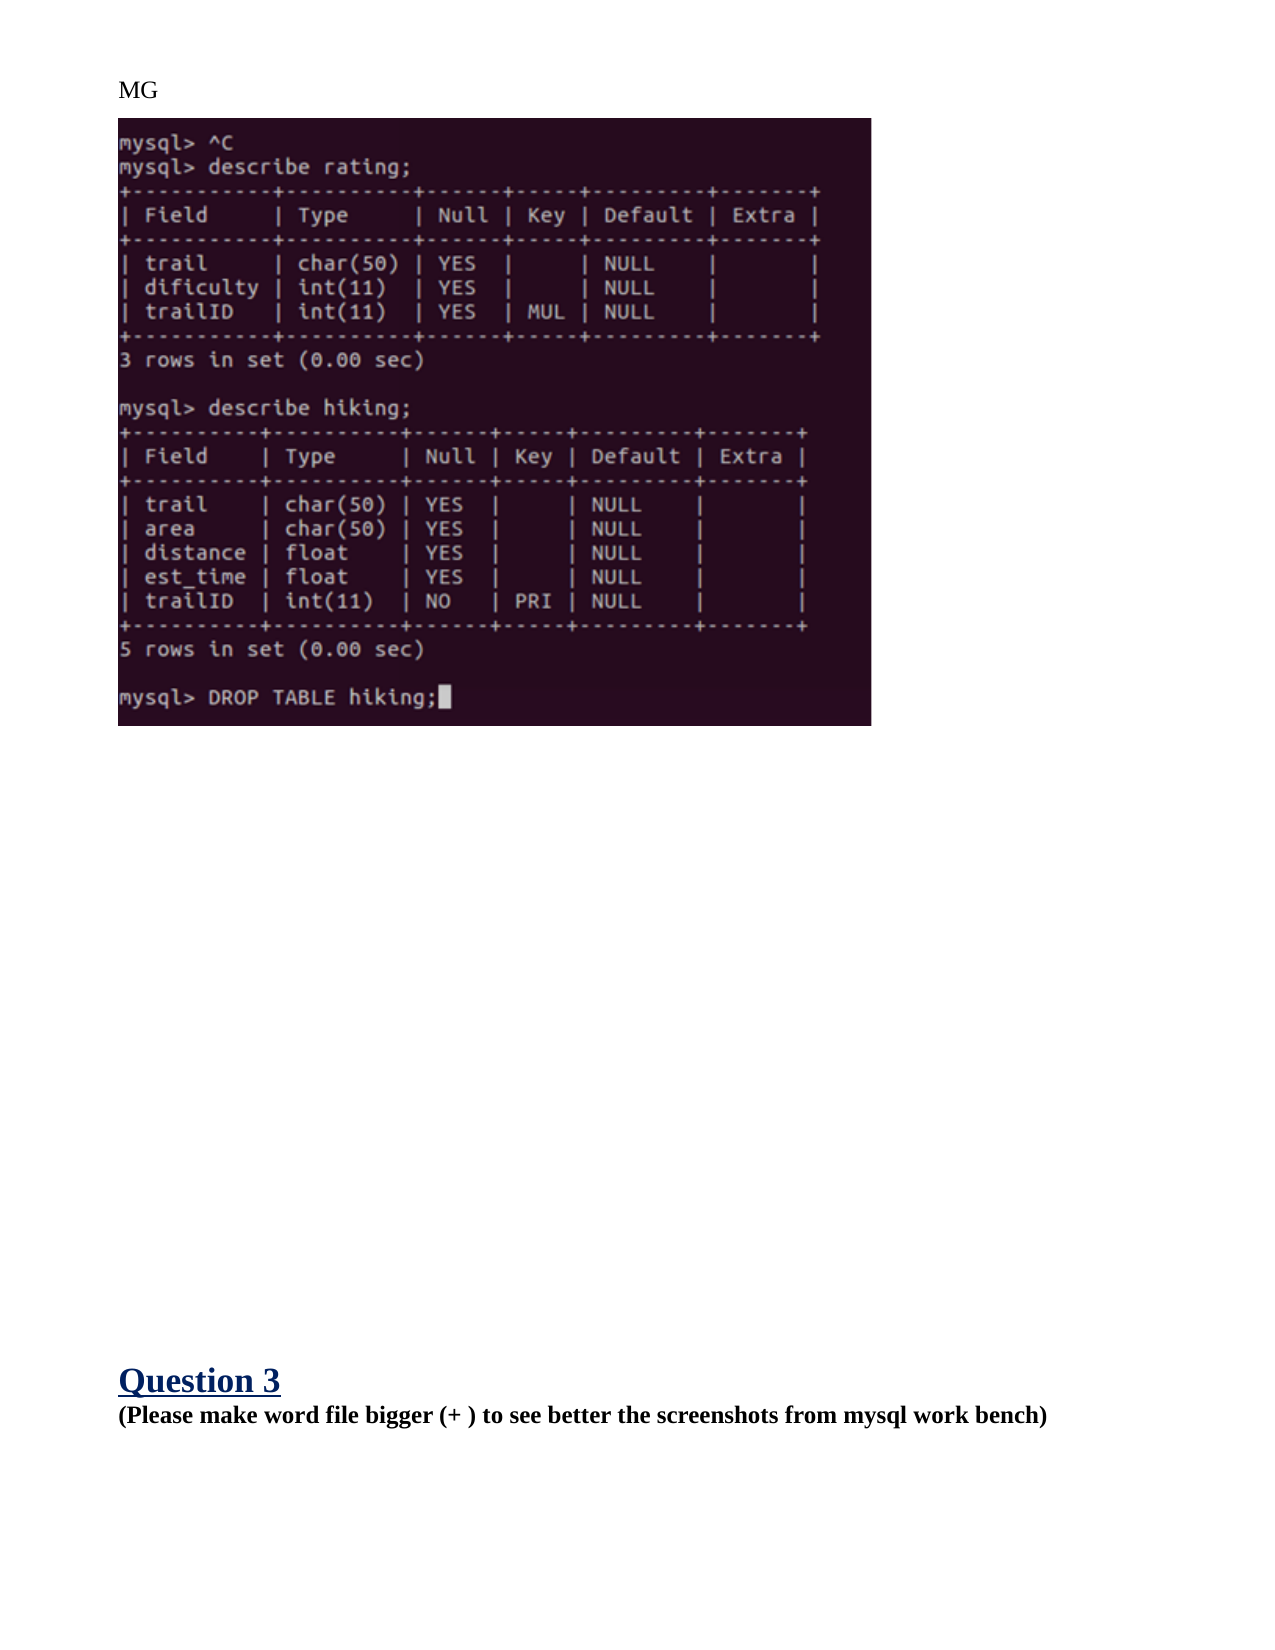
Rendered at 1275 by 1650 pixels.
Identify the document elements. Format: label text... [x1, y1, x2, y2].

picture [118, 118, 872, 726]
text (Please make word file bigger (+ ) to see better the screenshots from mysql work bench) [118, 1401, 1157, 1429]
text Question 3 [118, 1360, 1157, 1401]
